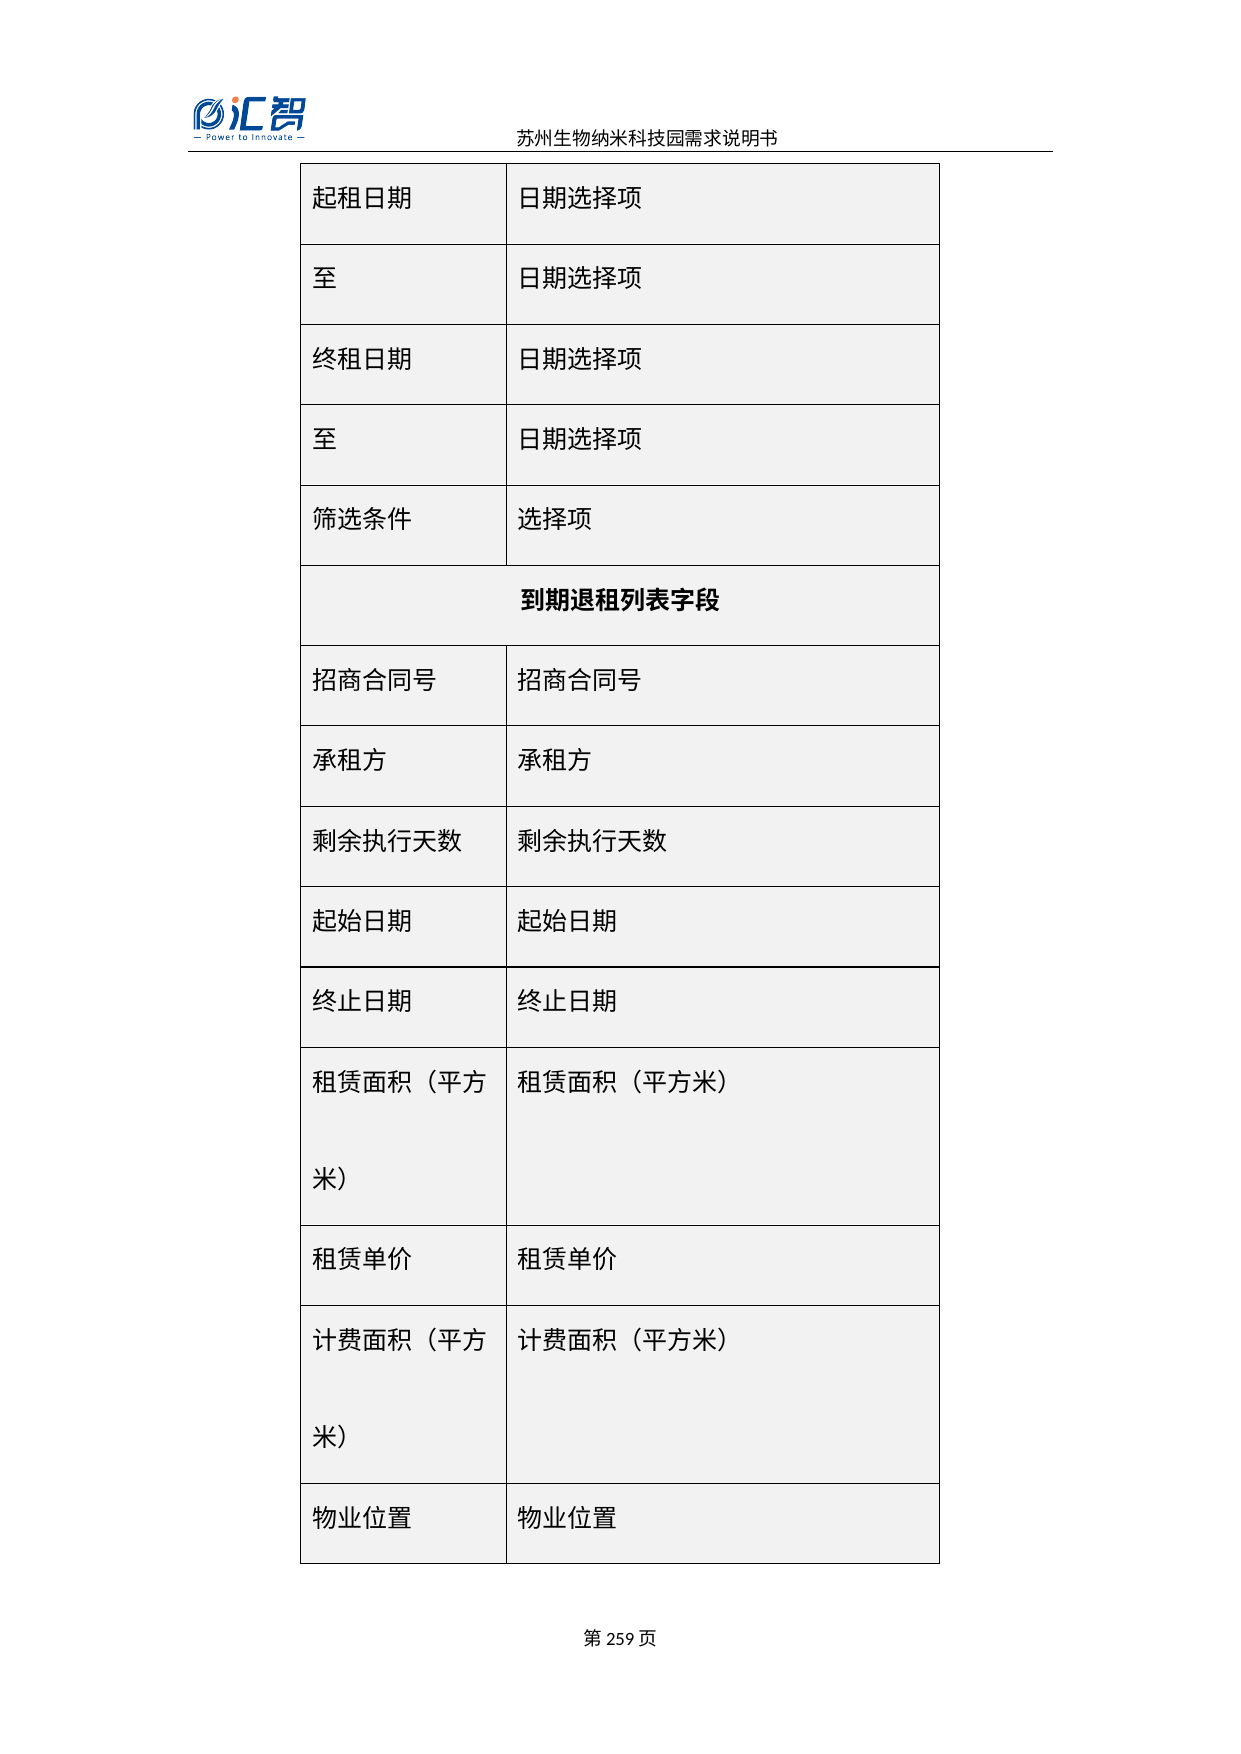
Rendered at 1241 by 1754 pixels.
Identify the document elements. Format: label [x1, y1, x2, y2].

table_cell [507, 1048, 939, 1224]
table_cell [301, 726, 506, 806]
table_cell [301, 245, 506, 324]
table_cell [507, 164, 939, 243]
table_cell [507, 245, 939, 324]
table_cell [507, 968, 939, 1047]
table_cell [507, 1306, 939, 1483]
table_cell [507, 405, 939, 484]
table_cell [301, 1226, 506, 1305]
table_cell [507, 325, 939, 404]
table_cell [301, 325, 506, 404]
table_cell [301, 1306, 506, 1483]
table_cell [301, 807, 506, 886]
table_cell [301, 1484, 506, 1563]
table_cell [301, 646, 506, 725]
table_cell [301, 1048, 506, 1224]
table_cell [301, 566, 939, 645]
picture [187, 88, 313, 146]
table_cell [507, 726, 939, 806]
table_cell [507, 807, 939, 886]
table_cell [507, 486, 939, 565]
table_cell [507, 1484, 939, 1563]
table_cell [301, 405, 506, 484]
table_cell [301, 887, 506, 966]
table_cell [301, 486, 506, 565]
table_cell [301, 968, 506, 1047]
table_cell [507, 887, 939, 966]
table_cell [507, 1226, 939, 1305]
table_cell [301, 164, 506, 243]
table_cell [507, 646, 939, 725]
